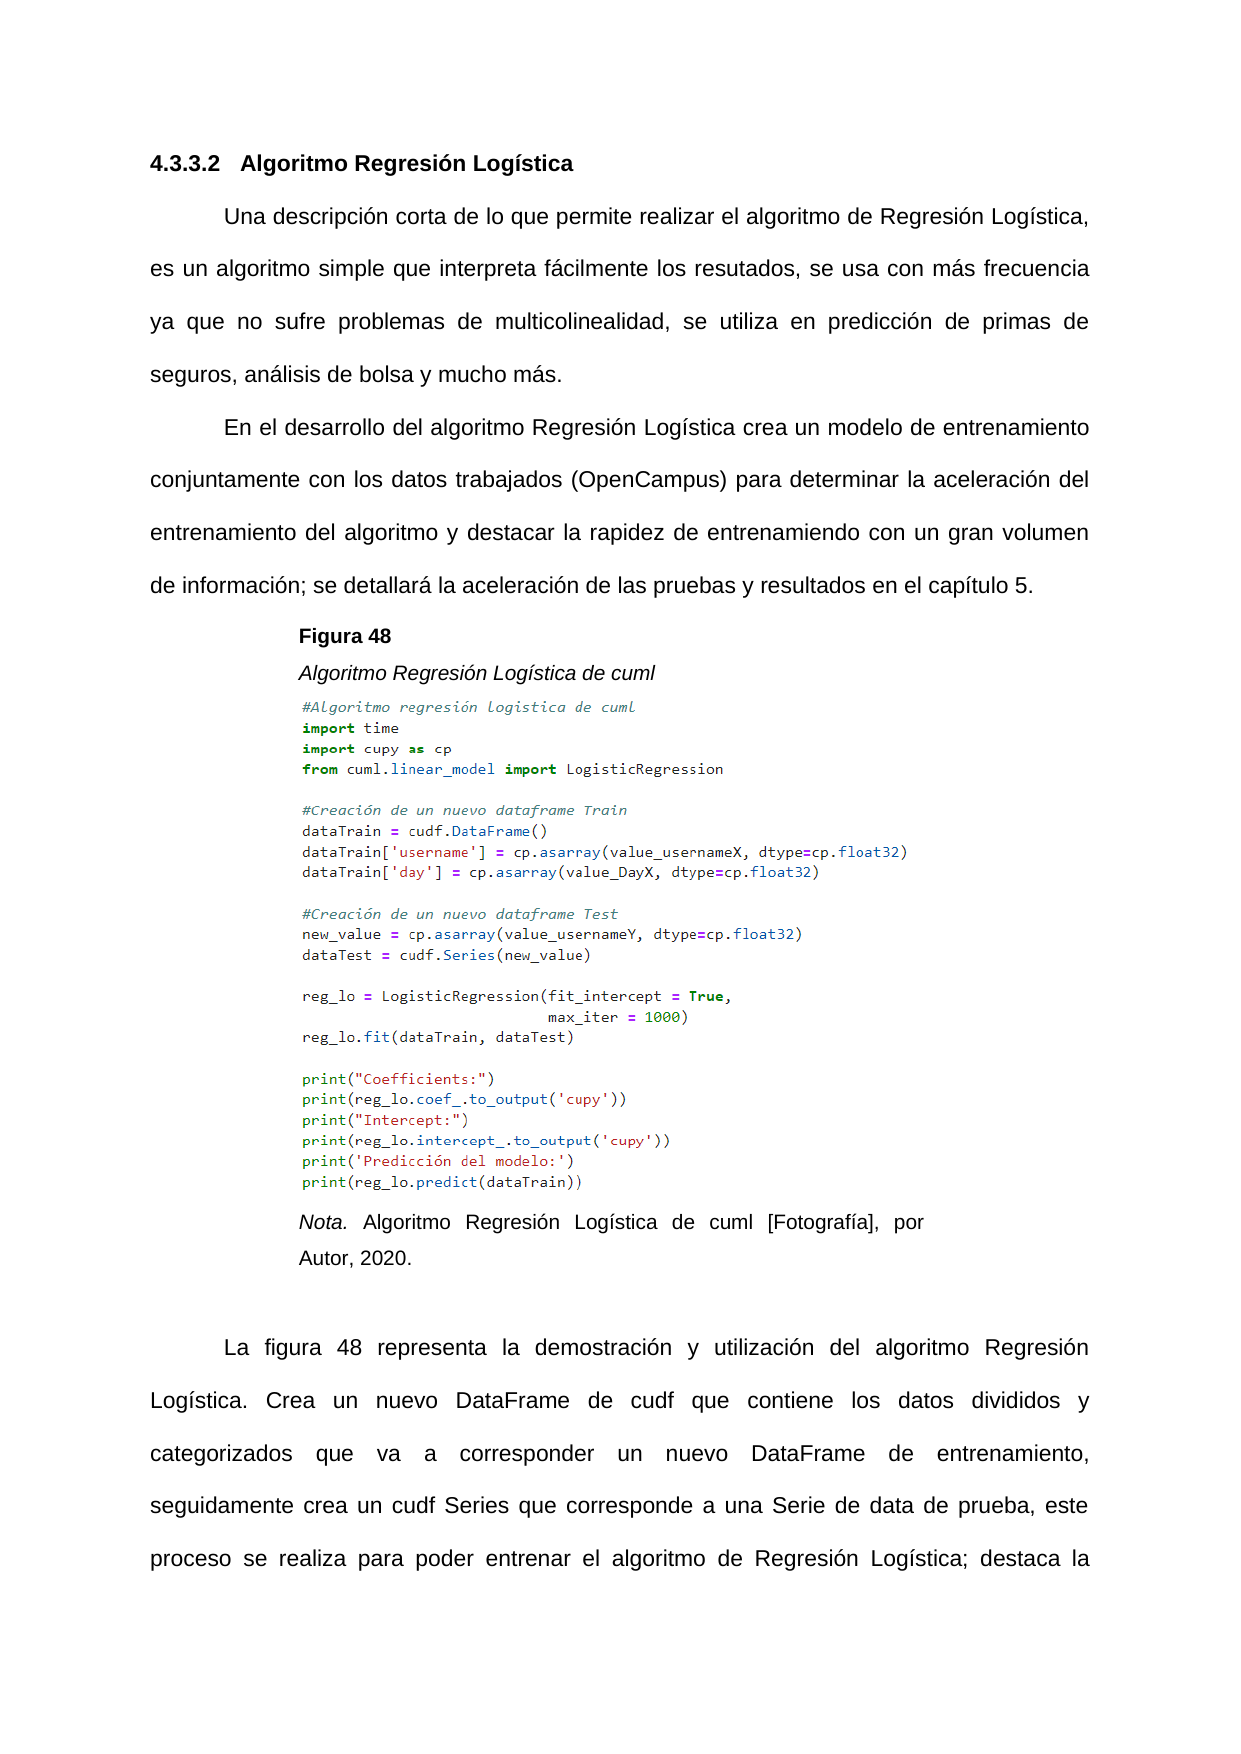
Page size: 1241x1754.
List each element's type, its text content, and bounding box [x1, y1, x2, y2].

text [150, 1334, 1090, 1571]
text Una descripción corta de lo que permite realizar el algoritmo de Regresión Logística, es un algoritmo simple que interpreta fácilmente los resutados, se usa con más frecuencia ya que no sufre problemas de multicolinealidad, se utiliza en predicción de primas de seguros, análisis de bolsa y mucho más. [150, 203, 1090, 387]
list Nota. Algoritmo Regresión Logística de cuml [Fotografía], por Autor, 2020. [299, 1209, 925, 1269]
text En el desarrollo del algoritmo Regresión Logística crea un modelo de entrenamiento conjuntamente con los datos trabajados (OpenCampus) para determinar la aceleración del entrenamiento del algoritmo y destacar la rapidez de entrenamiendo con un gran volumen de información; se detallará la aceleración de las pruebas y resultados en el capítulo 5. [150, 413, 1090, 598]
text Algoritmo Regresión Logística de cuml [299, 660, 1090, 684]
subtitle Algoritmo Regresión Logística [150, 150, 1090, 176]
list Figura 48 [299, 624, 925, 648]
picture [298, 696, 916, 1198]
